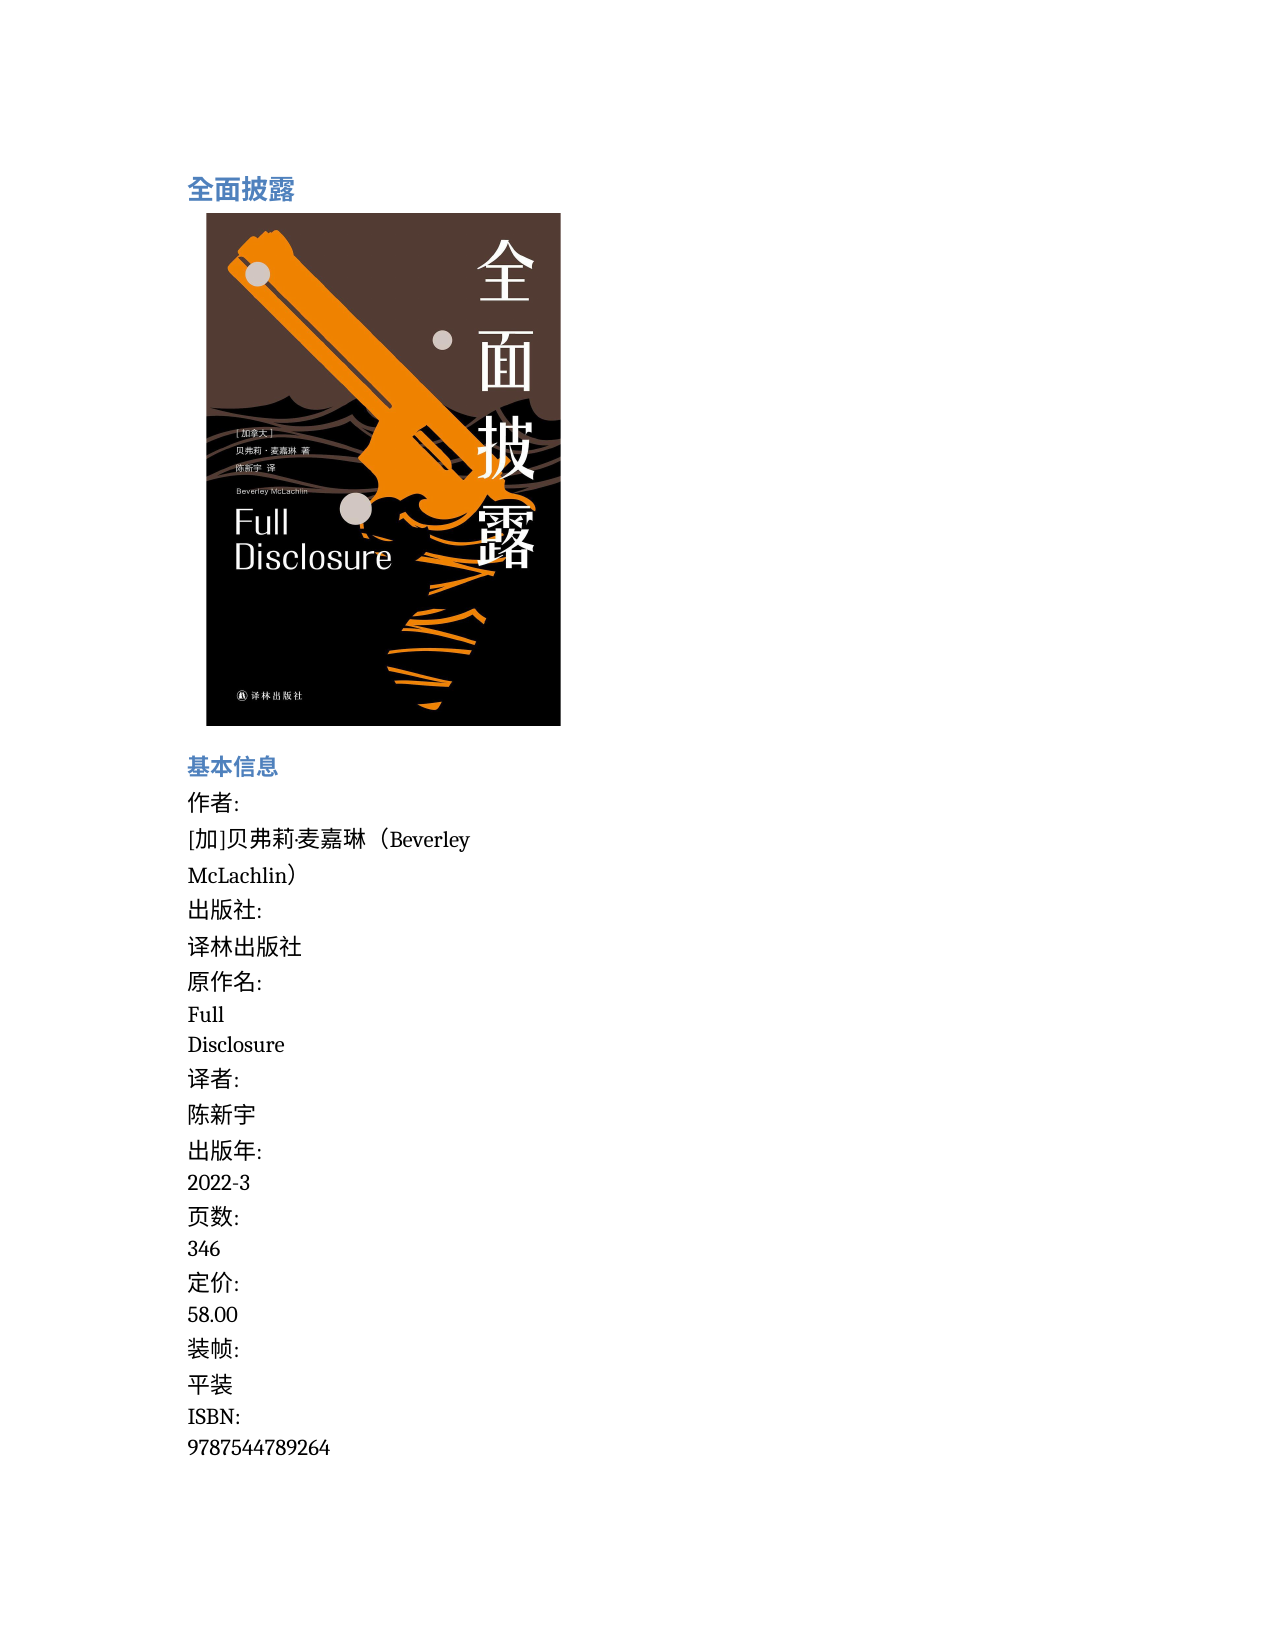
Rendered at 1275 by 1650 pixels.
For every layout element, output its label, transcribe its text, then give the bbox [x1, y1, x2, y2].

subtitle 基本信息 [187, 751, 1087, 782]
picture [206, 213, 561, 726]
text 作者: [加]贝弗莉·麦嘉琳（Beverley McLachlin） 出版社: 译林出版社 原作名: Full Disclosure 译者: 陈新宇 出版年: 2022-3 页数: 346 定价: 58.00 装帧: 平装 ISBN: 9787544789264 [187, 787, 1087, 1491]
subtitle 全面披露 [187, 171, 1087, 208]
